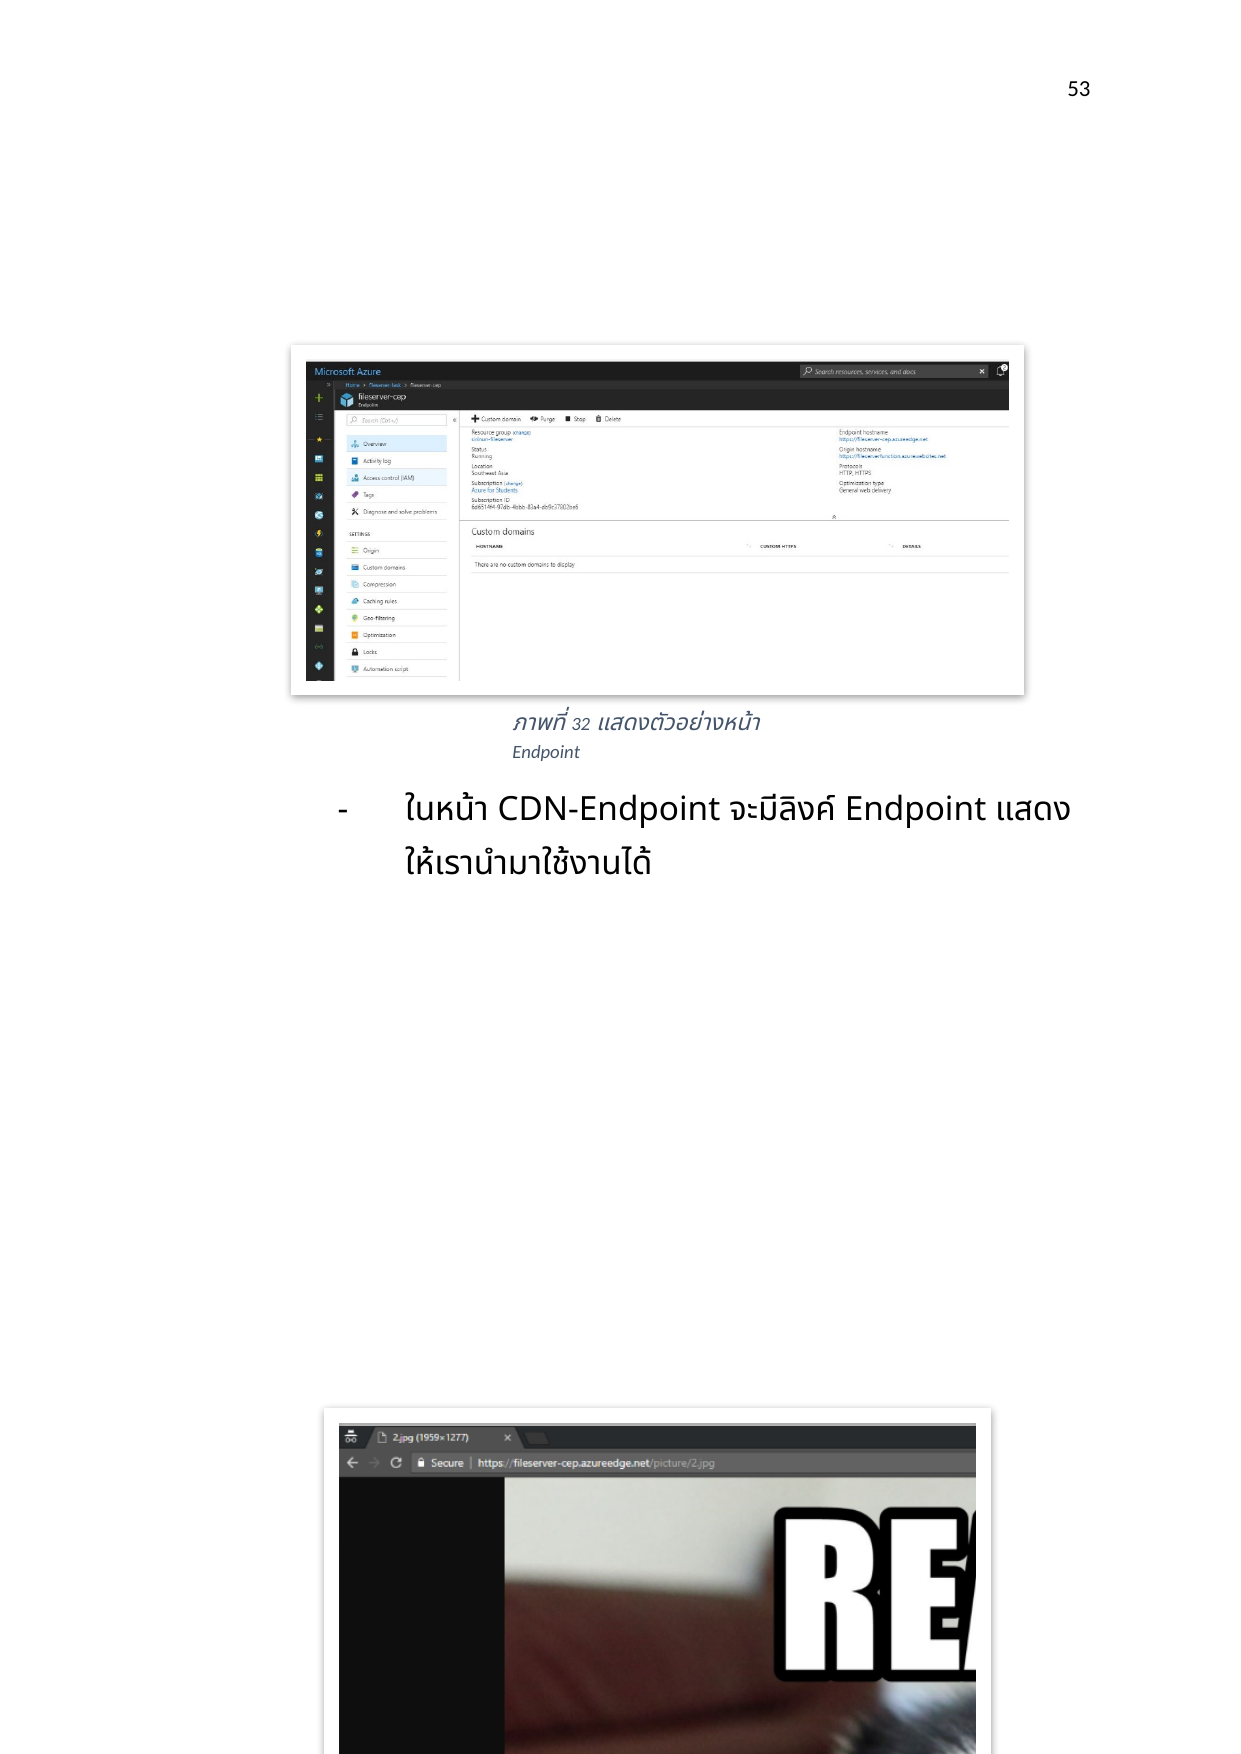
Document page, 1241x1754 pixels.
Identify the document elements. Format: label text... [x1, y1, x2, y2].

picture [306, 359, 1009, 681]
picture [339, 1426, 976, 1754]
